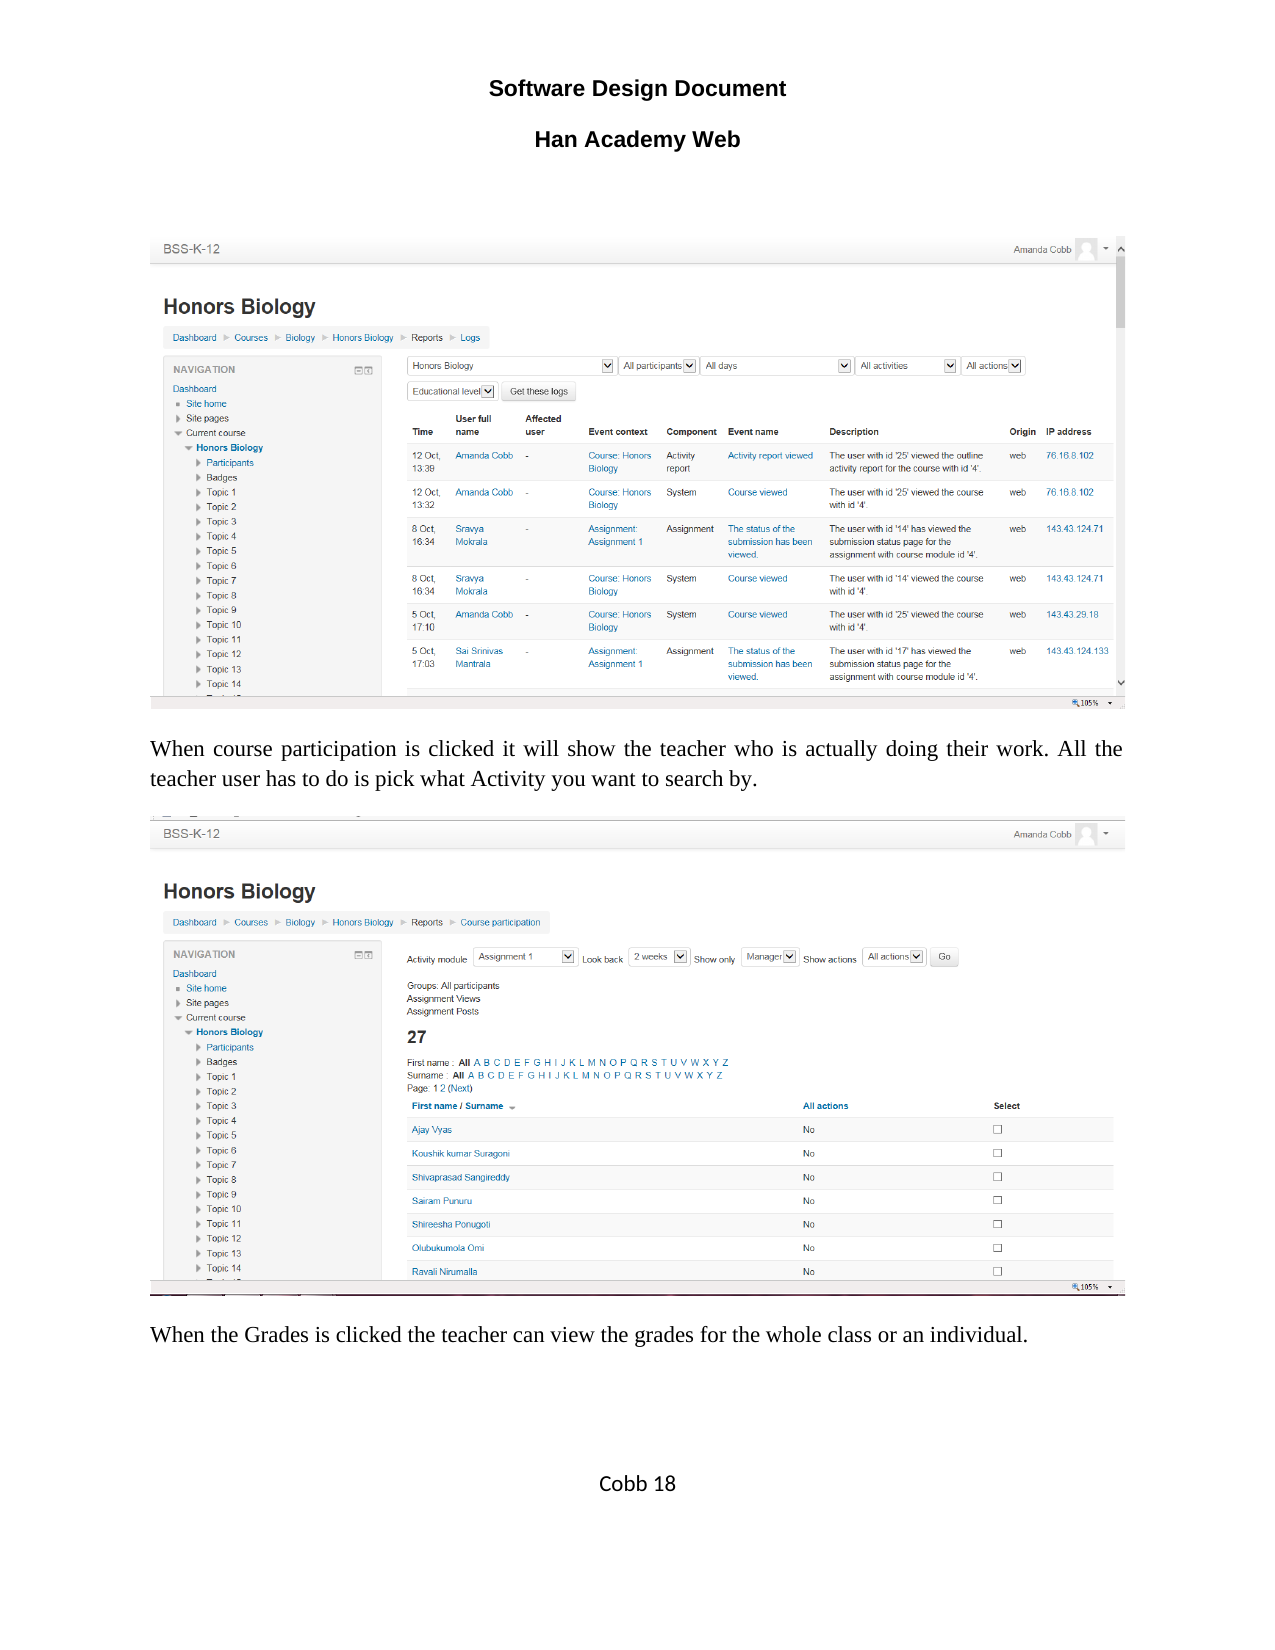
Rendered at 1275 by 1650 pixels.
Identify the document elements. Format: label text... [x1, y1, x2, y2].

picture [150, 816, 1125, 1296]
picture [150, 236, 1125, 710]
text When course participation is clicked it will show the teacher who is actually doing their work. All the teacher user has to do is pick what Activity you want to search by. [150, 735, 1125, 791]
text When the Grades is clicked the teacher can view the grades for the whole class or an individual. [150, 1321, 1125, 1347]
